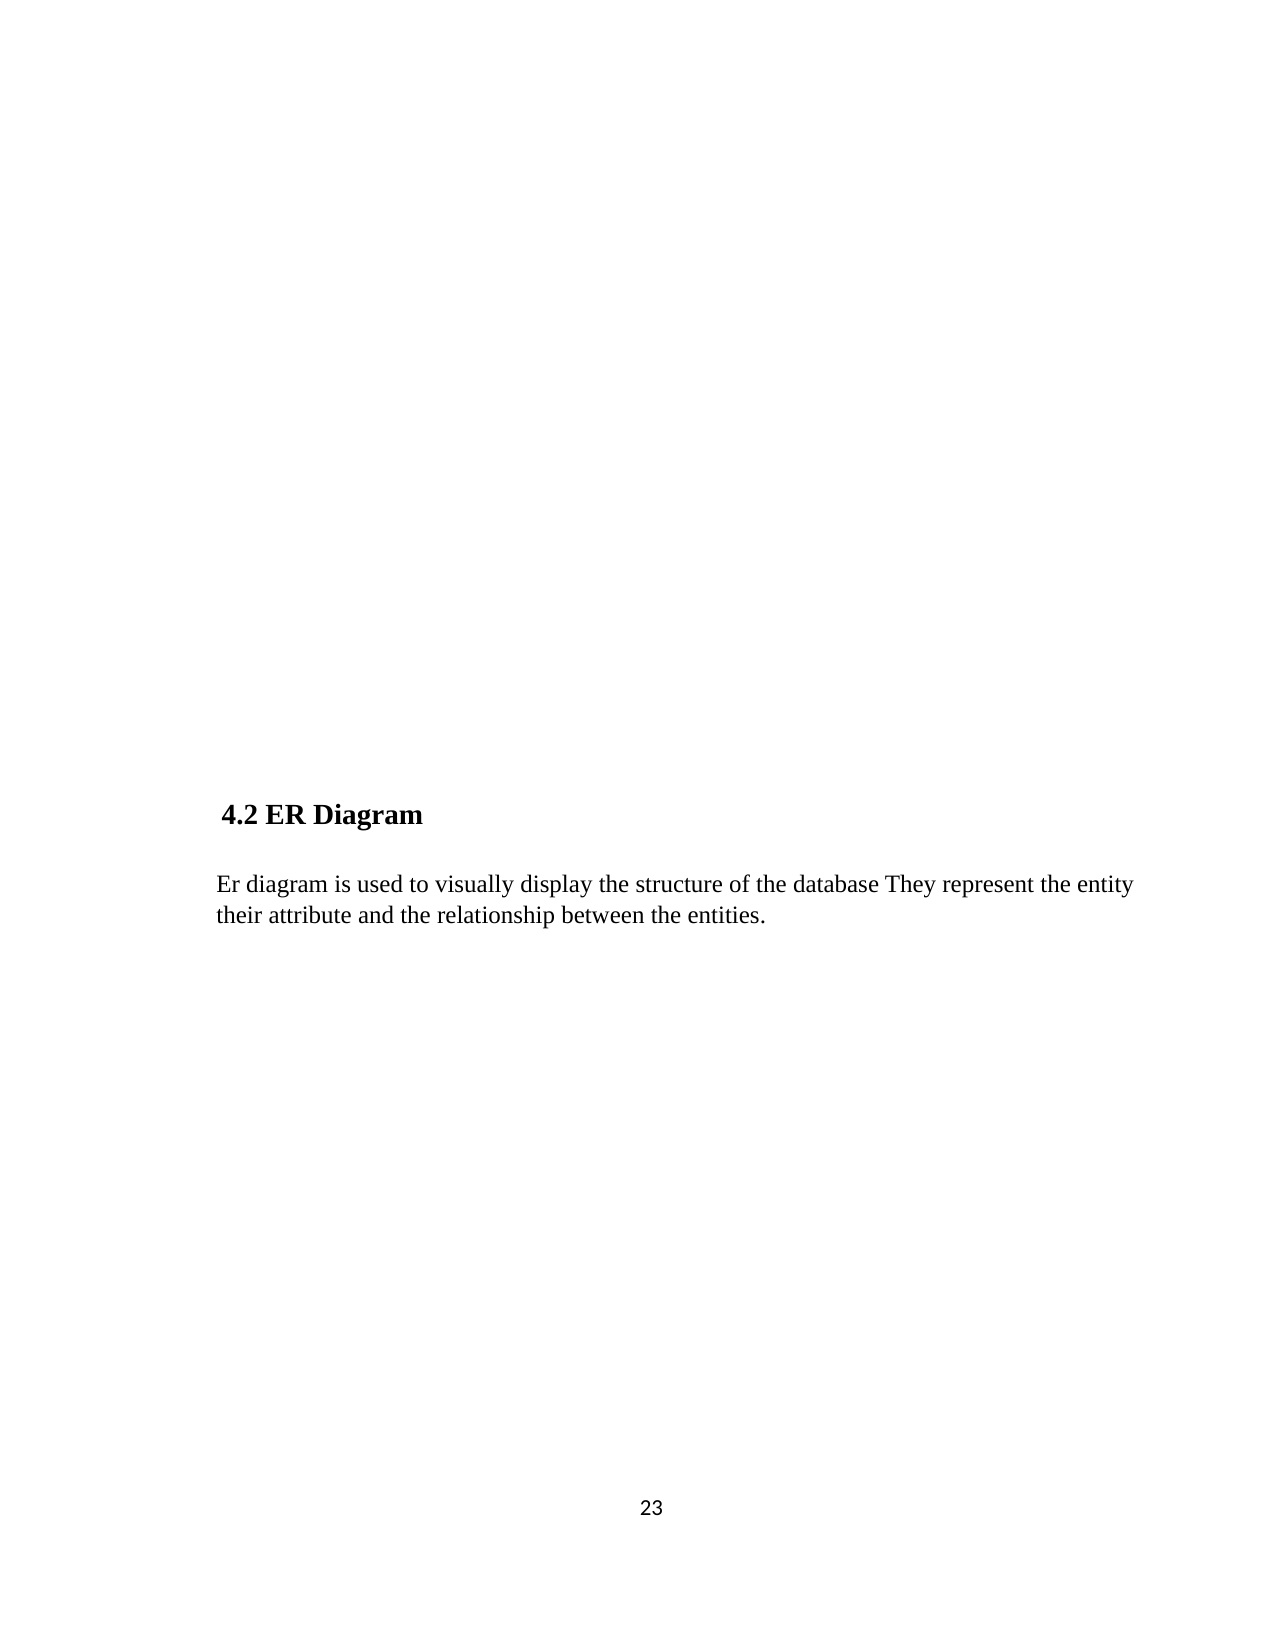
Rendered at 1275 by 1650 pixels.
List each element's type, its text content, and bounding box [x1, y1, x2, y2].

text 4.2 ER Diagram Er diagram is used to visually display the structure of the database They represent the entity their attribute and the relationship between the entities. [215, 797, 1204, 929]
